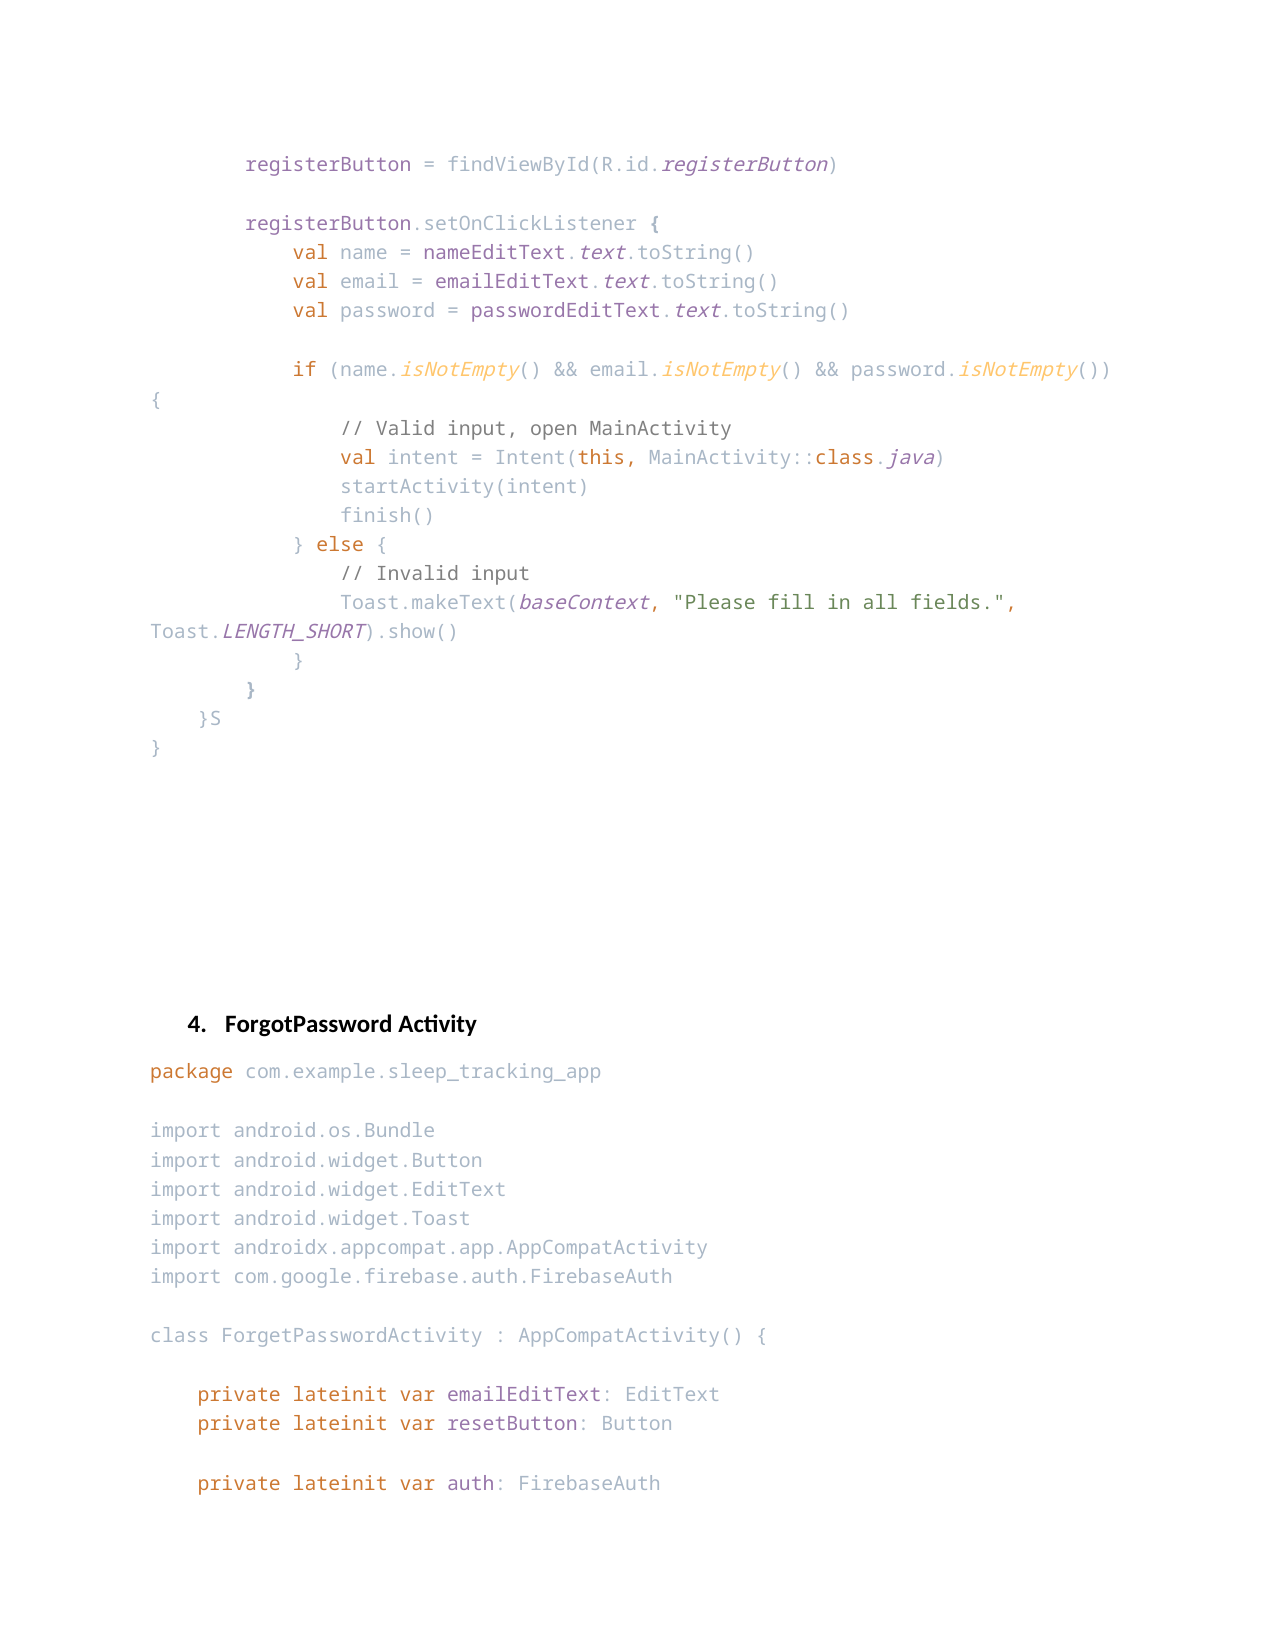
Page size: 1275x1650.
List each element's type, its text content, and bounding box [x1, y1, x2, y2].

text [150, 150, 1125, 791]
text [150, 1057, 1125, 1496]
list ForgotPassword Activity [187, 1008, 1125, 1038]
